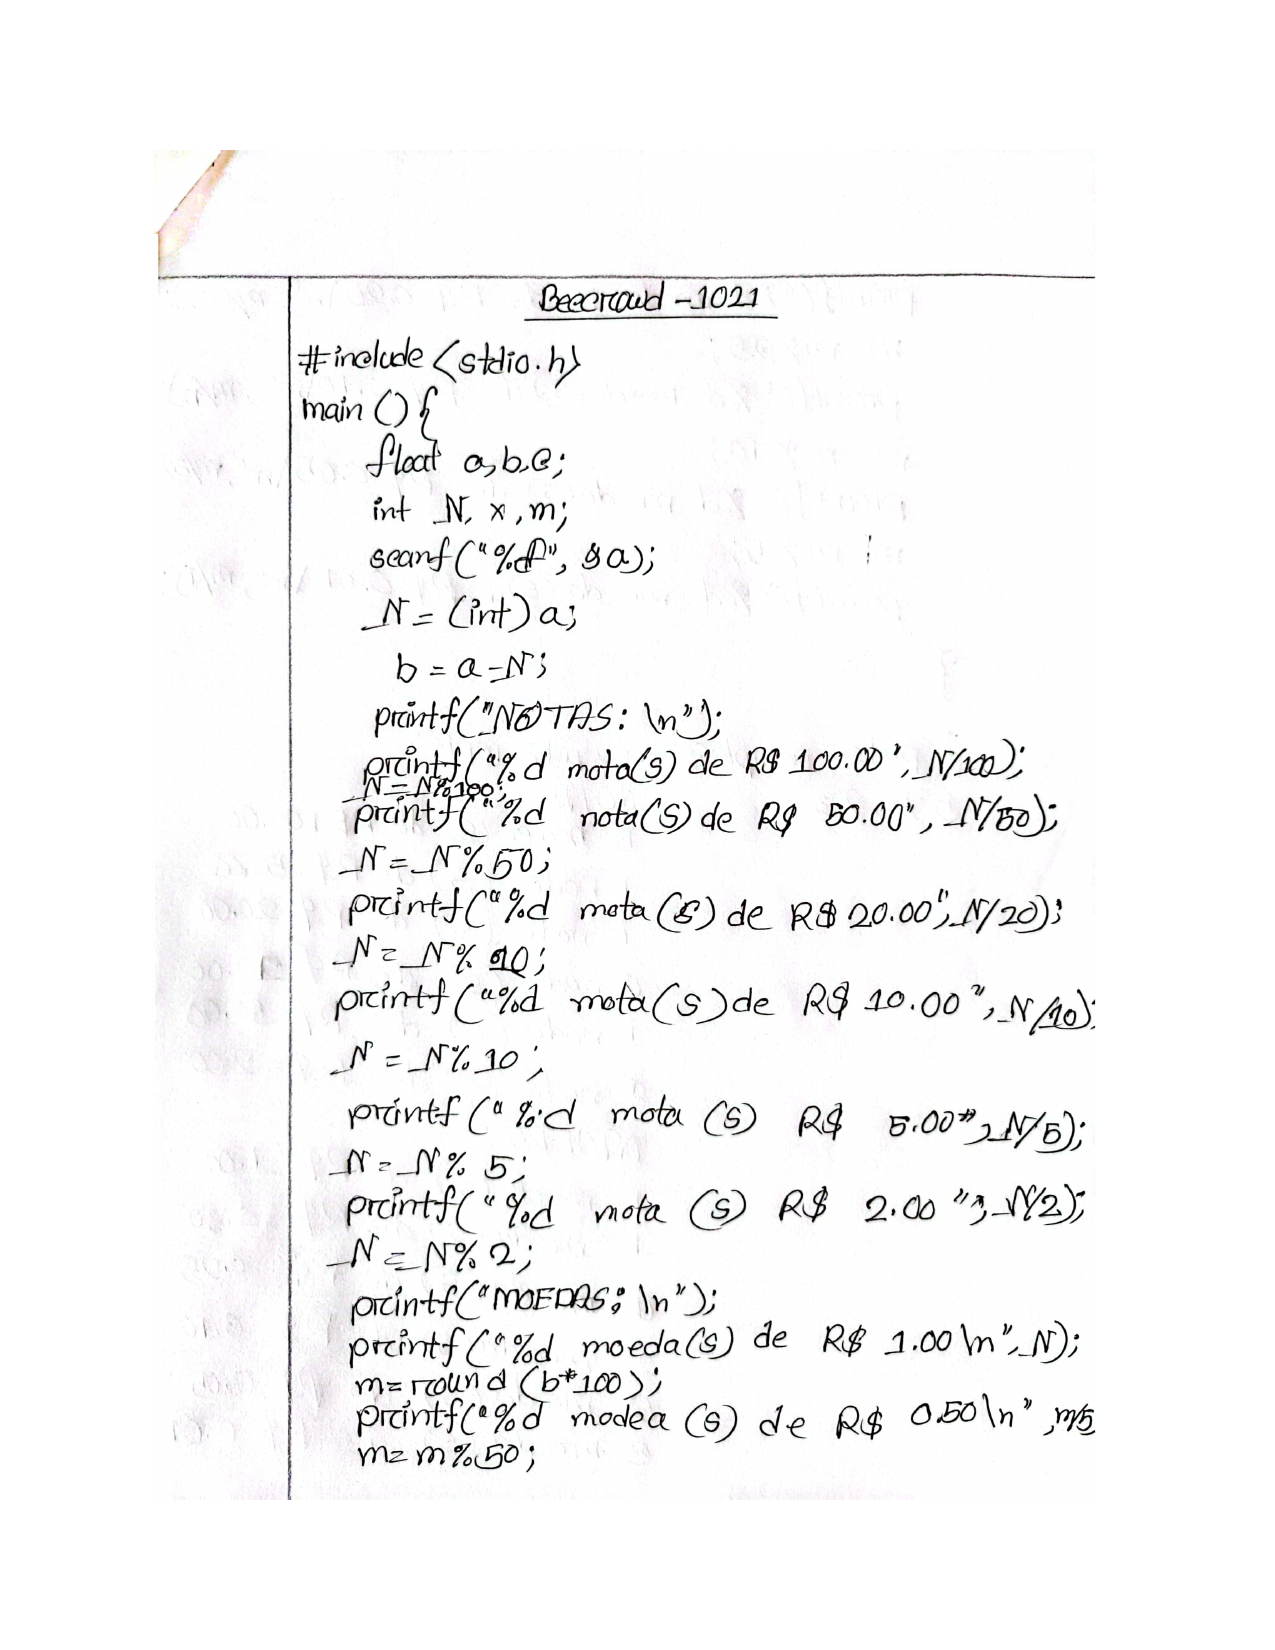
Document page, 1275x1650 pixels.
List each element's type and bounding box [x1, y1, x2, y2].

picture [150, 150, 1096, 1500]
